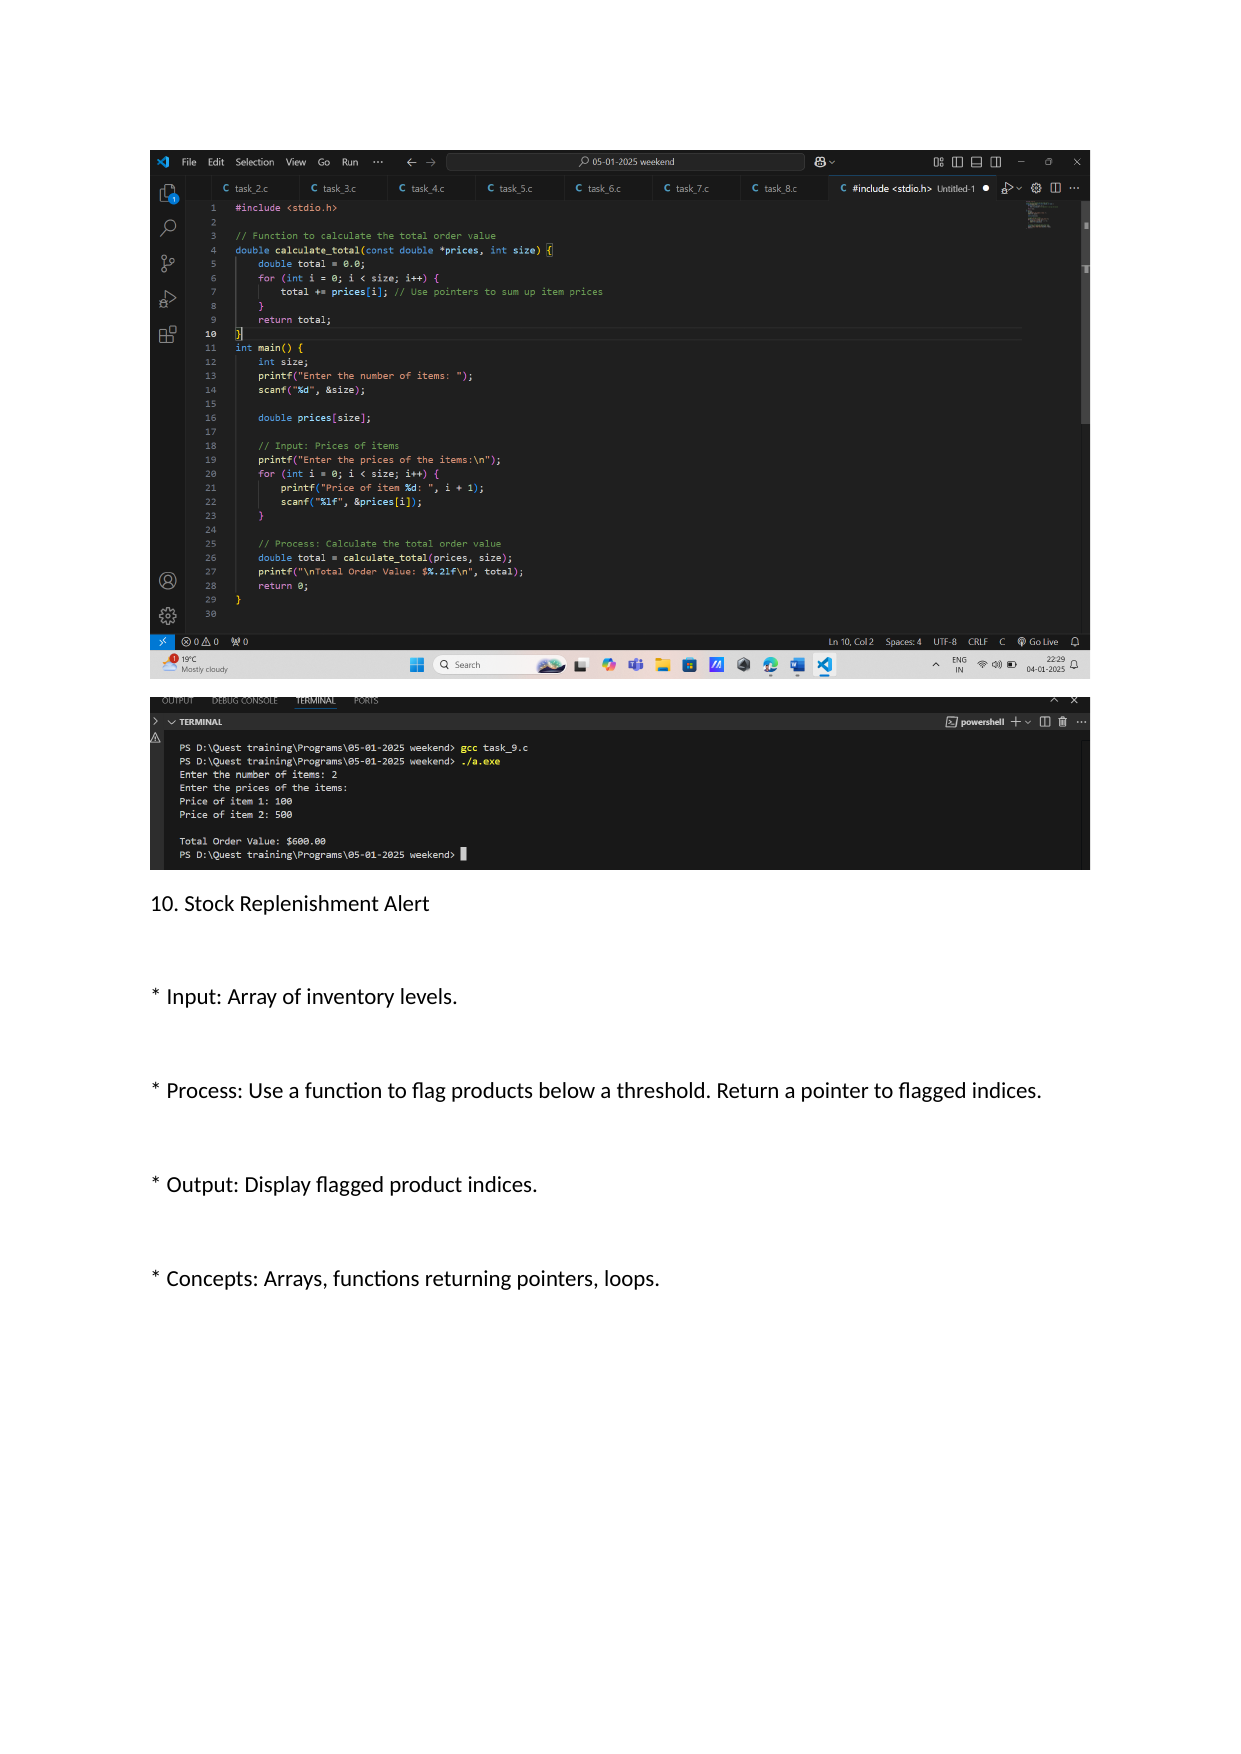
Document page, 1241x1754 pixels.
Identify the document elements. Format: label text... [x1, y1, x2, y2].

text * Input: Array of inventory levels. [150, 982, 1090, 1011]
text * Concepts: Arrays, functions returning pointers, loops. [150, 1264, 1090, 1292]
picture [150, 150, 1091, 679]
text 10. Stock Replenishment Alert [150, 889, 1090, 917]
picture [150, 697, 1091, 870]
text * Output: Display flagged product indices. [150, 1170, 1090, 1198]
text * Process: Use a function to flag products below a threshold. Return a pointer to flagged indices. [150, 1076, 1090, 1104]
